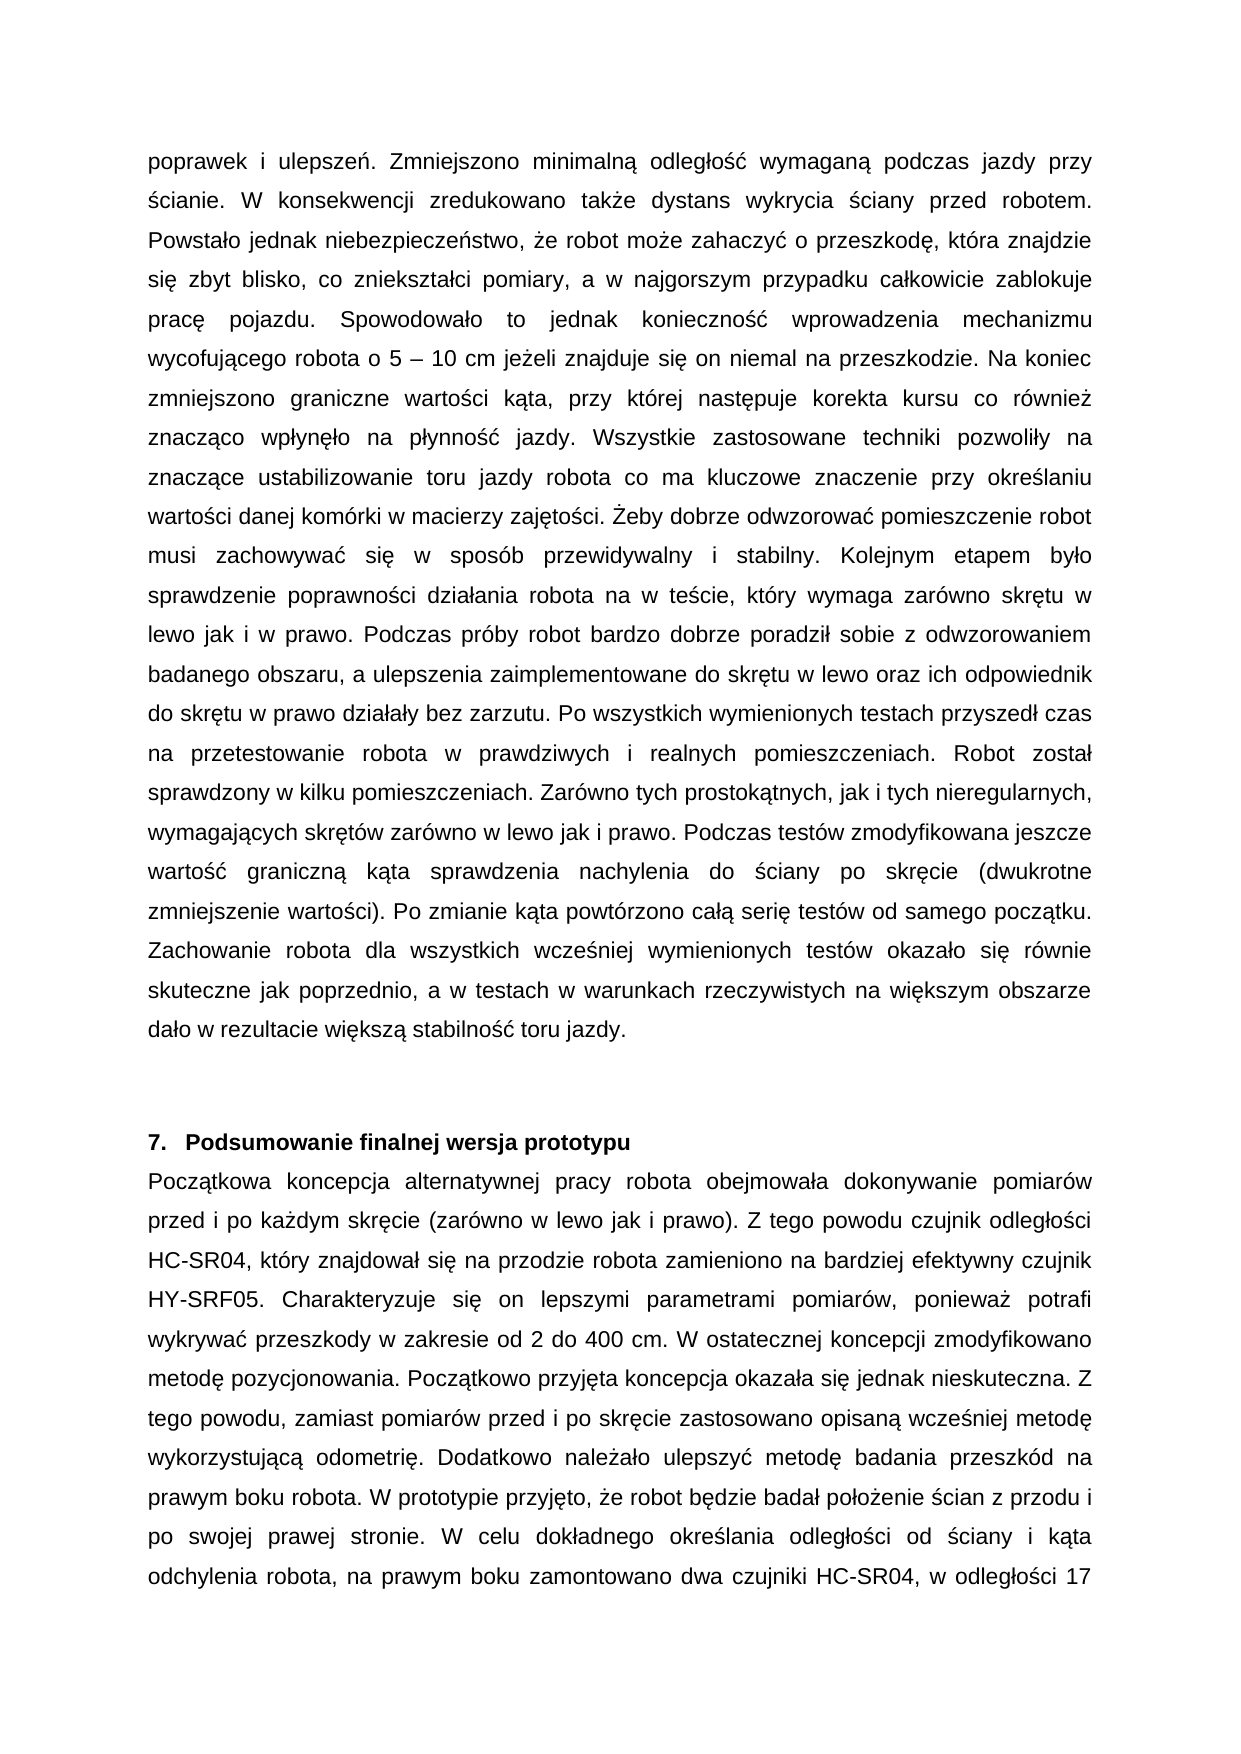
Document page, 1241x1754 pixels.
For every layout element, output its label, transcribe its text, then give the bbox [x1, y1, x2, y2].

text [148, 1168, 1093, 1589]
subtitle Podsumowanie finalnej wersja prototypu [148, 1128, 1093, 1155]
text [148, 148, 1093, 1042]
